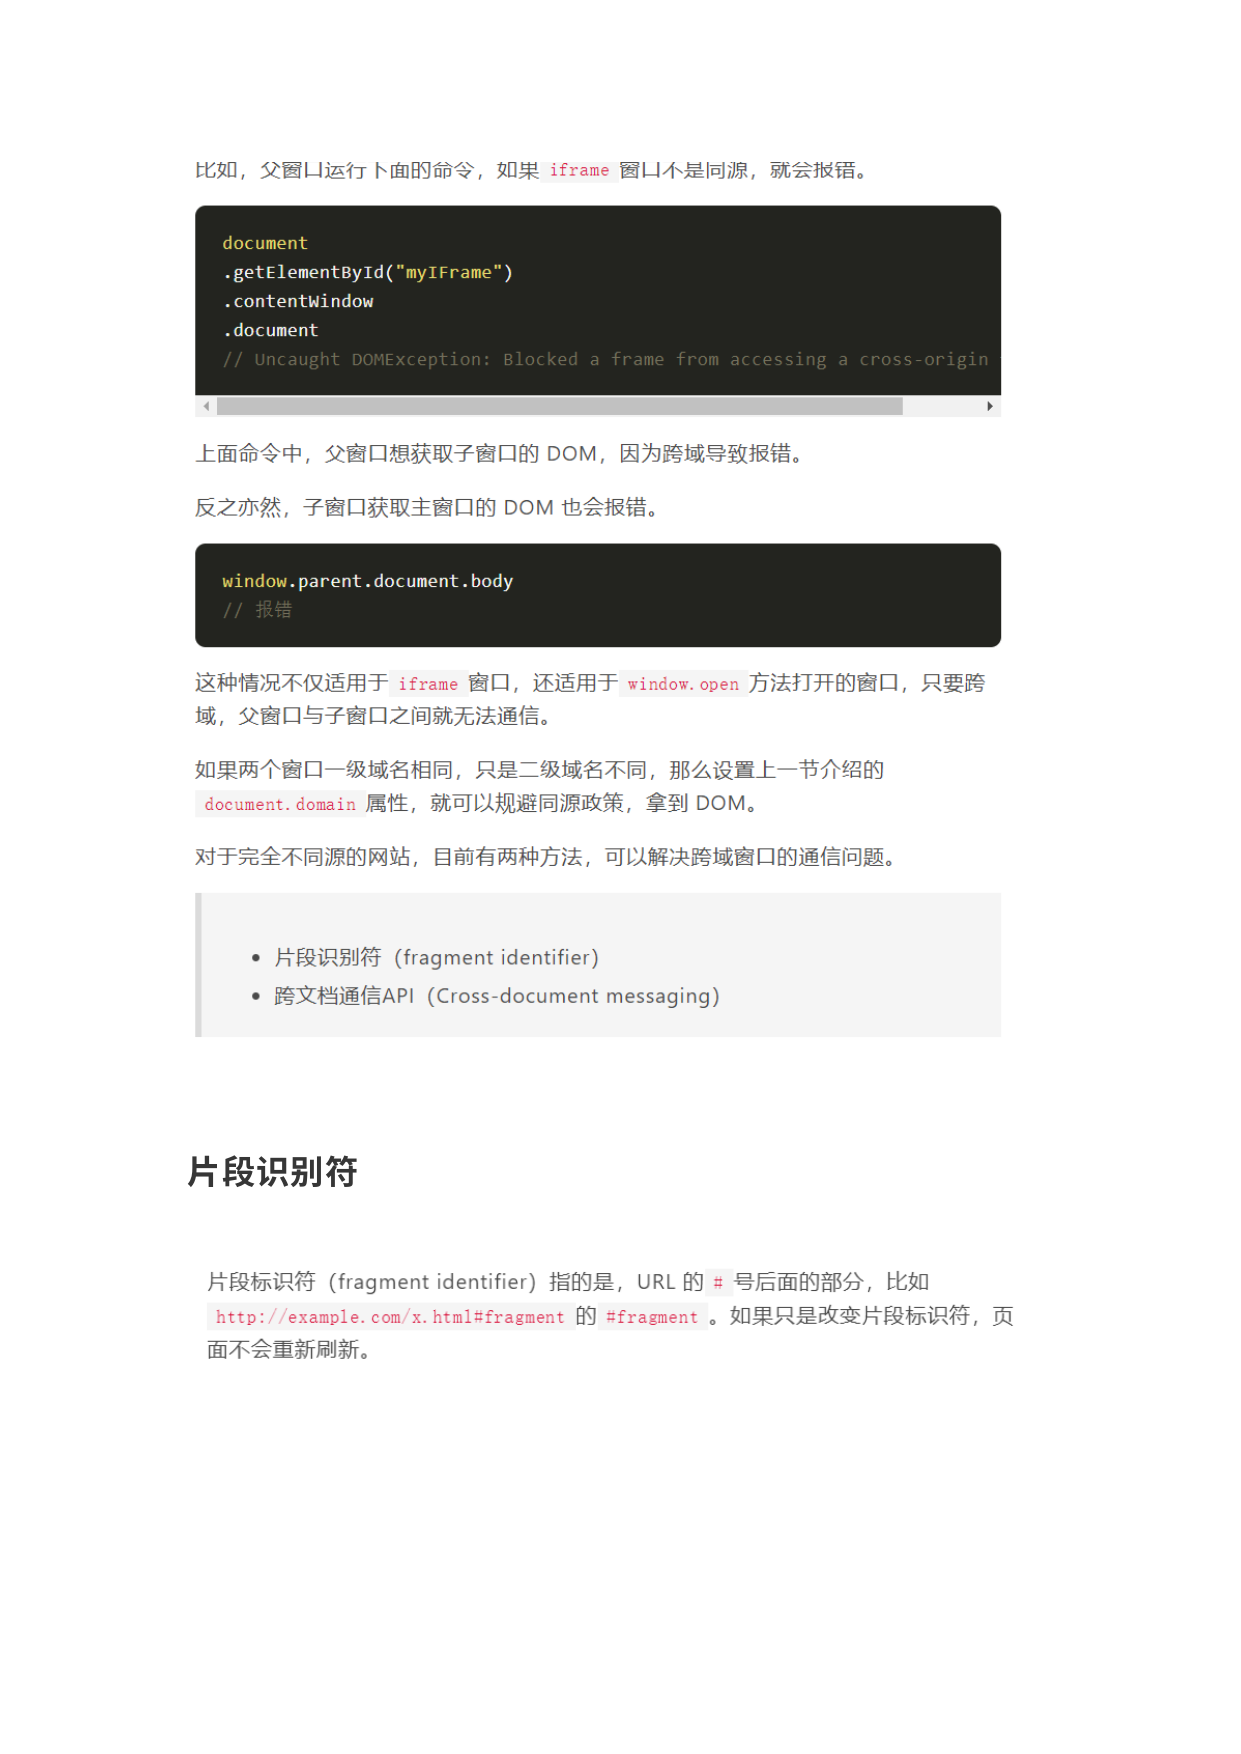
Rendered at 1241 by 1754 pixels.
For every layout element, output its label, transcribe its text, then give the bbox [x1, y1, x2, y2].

subtitle 片段识别符 [187, 1138, 1053, 1203]
picture [187, 1254, 1053, 1380]
picture [187, 162, 1053, 1081]
